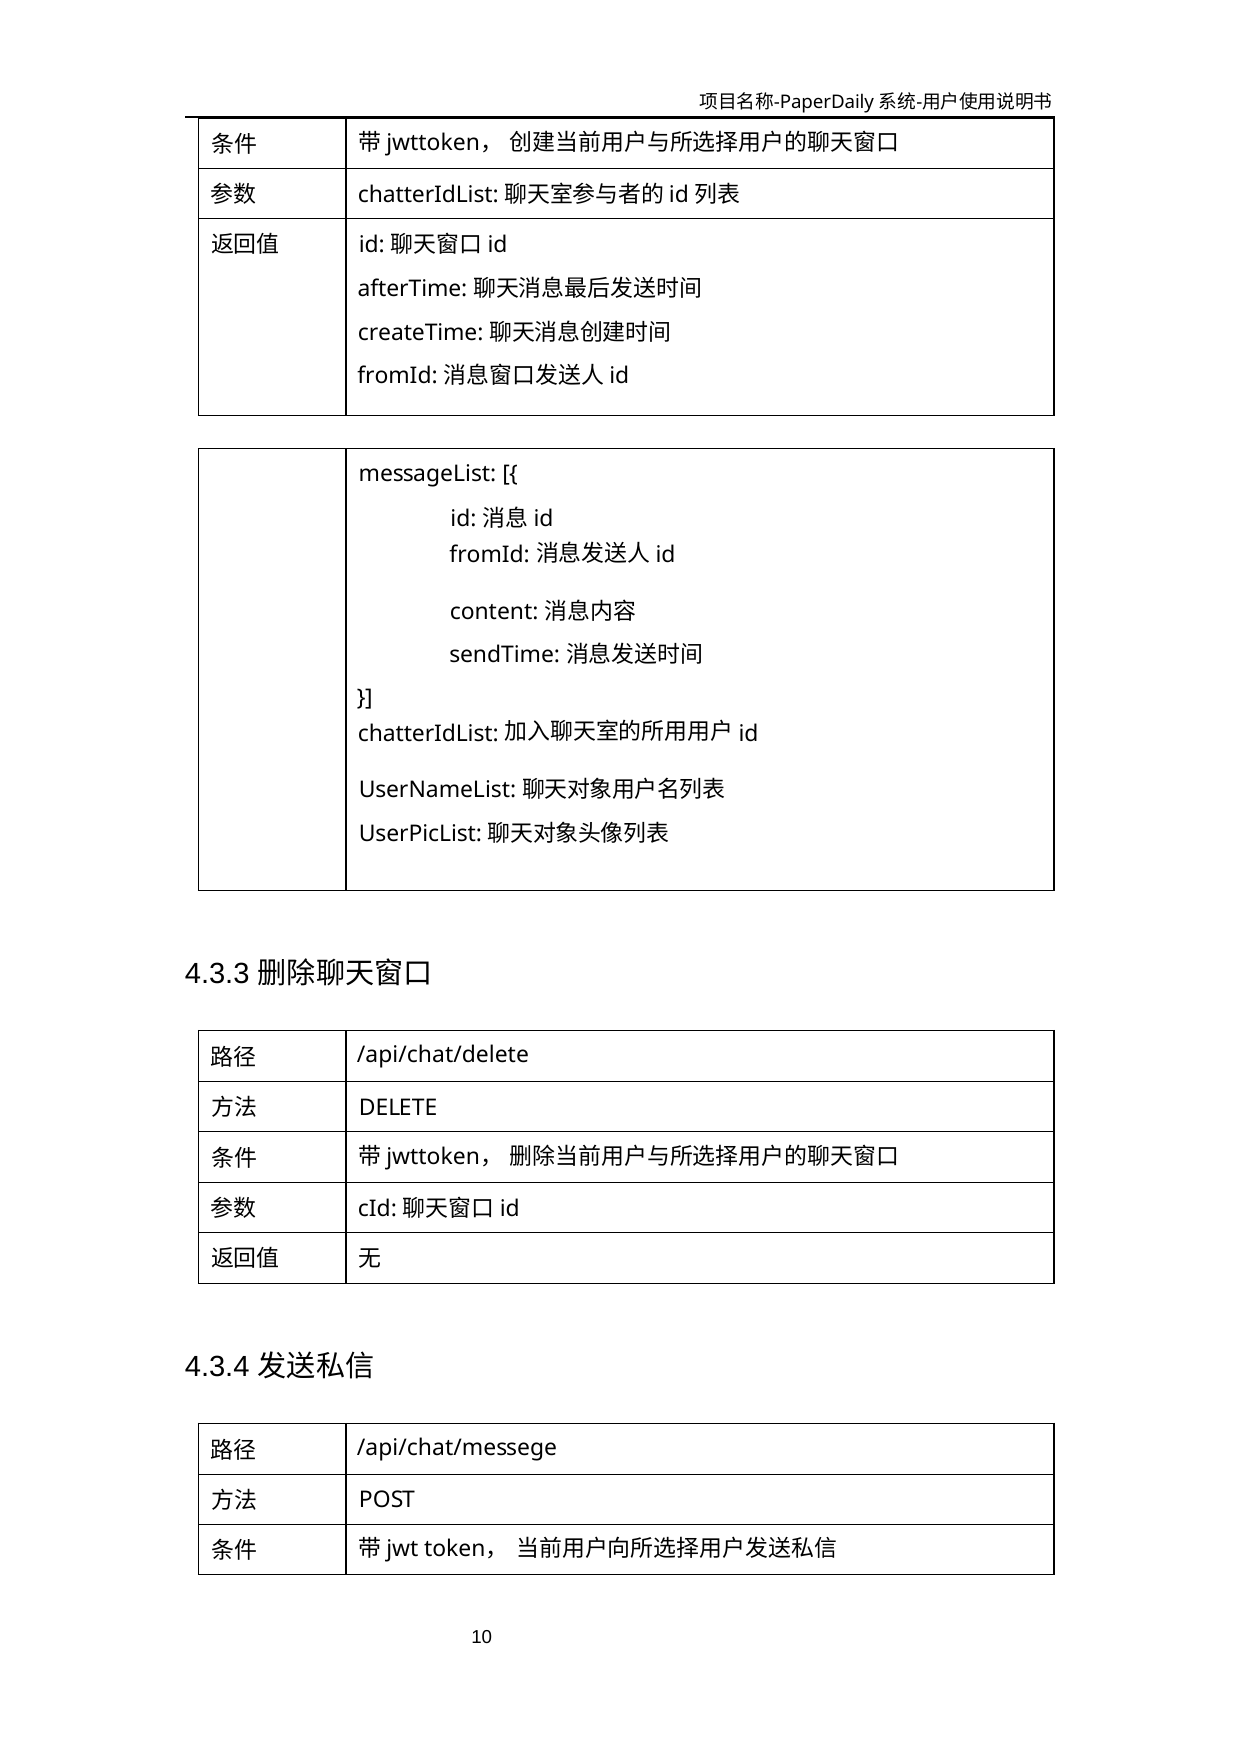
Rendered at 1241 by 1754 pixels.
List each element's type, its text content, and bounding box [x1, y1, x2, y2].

table_header messageList: [{ id: 消息 id fromId: 消息发送人 id content: 消息内容 sendTime: 消息发送时间 }] chatterIdList: 加入聊天室的所用用户 id UserNameList: 聊天对象用户名列表 UserPicList: 聊天对象头像列表 [347, 449, 1053, 890]
table_cell 带 jwt token， 当前用户向所选择用户发送私信 [347, 1525, 1053, 1574]
table_cell 参数 [199, 1183, 345, 1232]
table_cell 返回值 [199, 1233, 345, 1283]
table_cell 带 jwttoken， 删除当前用户与所选择用户的聊天窗口 [347, 1132, 1053, 1181]
table_cell id: 聊天窗口 id afterTime: 聊天消息最后发送时间 createTime: 聊天消息创建时间 fromId: 消息窗口发送人 id [347, 219, 1053, 415]
table_cell DELETE [347, 1082, 1053, 1131]
table_header 路径 [199, 1424, 345, 1473]
table_cell 方法 [199, 1475, 345, 1524]
table_cell 带 jwttoken， 创建当前用户与所选择用户的聊天窗口 [347, 119, 1053, 168]
table_cell 无 [347, 1233, 1053, 1283]
table_cell chatterIdList: 聊天室参与者的 id 列表 [347, 169, 1053, 218]
table_cell 条件 [199, 1525, 345, 1574]
table_cell cId: 聊天窗口 id [347, 1183, 1053, 1232]
table_cell 条件 [199, 1132, 345, 1181]
subtitle 4.3.4 发送私信 [184, 1342, 1058, 1385]
table_header [199, 449, 345, 890]
table_cell 参数 [199, 169, 345, 218]
subtitle 4.3.3 删除聊天窗口 [184, 950, 1058, 992]
table_cell 条件 [199, 119, 345, 168]
table_cell 返回值 [199, 219, 345, 415]
table_cell 方法 [199, 1082, 345, 1131]
table_header /api/chat/messege [347, 1424, 1053, 1473]
table_header 路径 [199, 1031, 345, 1081]
table_header /api/chat/delete [347, 1031, 1053, 1081]
table_cell POST [347, 1475, 1053, 1524]
